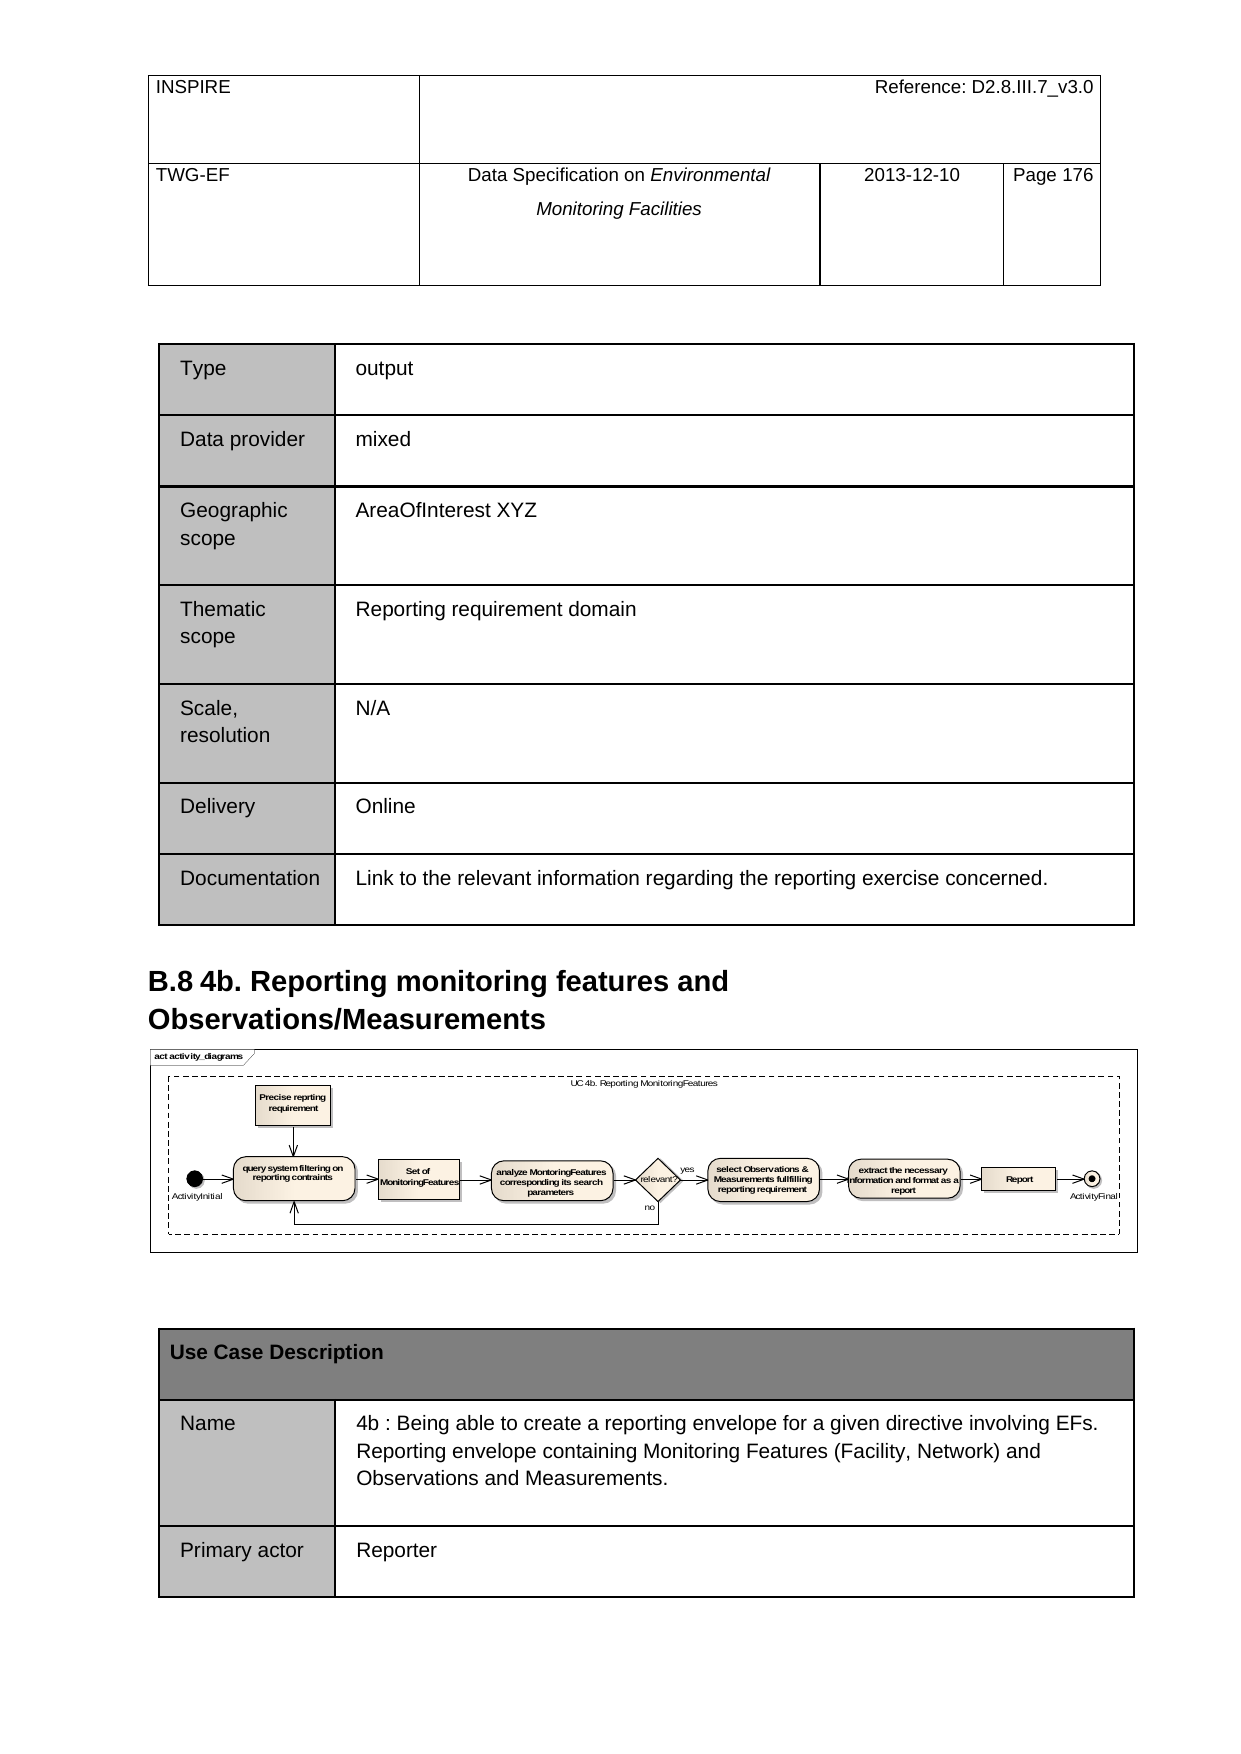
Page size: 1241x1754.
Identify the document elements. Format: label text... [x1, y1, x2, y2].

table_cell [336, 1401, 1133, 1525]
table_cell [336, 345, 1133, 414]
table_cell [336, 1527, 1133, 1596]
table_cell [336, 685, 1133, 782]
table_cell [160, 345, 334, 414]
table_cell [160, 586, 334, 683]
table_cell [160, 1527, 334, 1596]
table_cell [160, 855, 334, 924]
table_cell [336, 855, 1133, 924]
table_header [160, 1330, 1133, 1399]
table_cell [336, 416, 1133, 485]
list 4b. Reporting monitoring features and Observations/Measurements [148, 964, 1122, 1036]
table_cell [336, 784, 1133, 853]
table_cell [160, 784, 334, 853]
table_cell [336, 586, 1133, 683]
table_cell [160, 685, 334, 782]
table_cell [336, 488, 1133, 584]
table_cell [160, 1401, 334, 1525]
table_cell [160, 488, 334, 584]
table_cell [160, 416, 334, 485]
